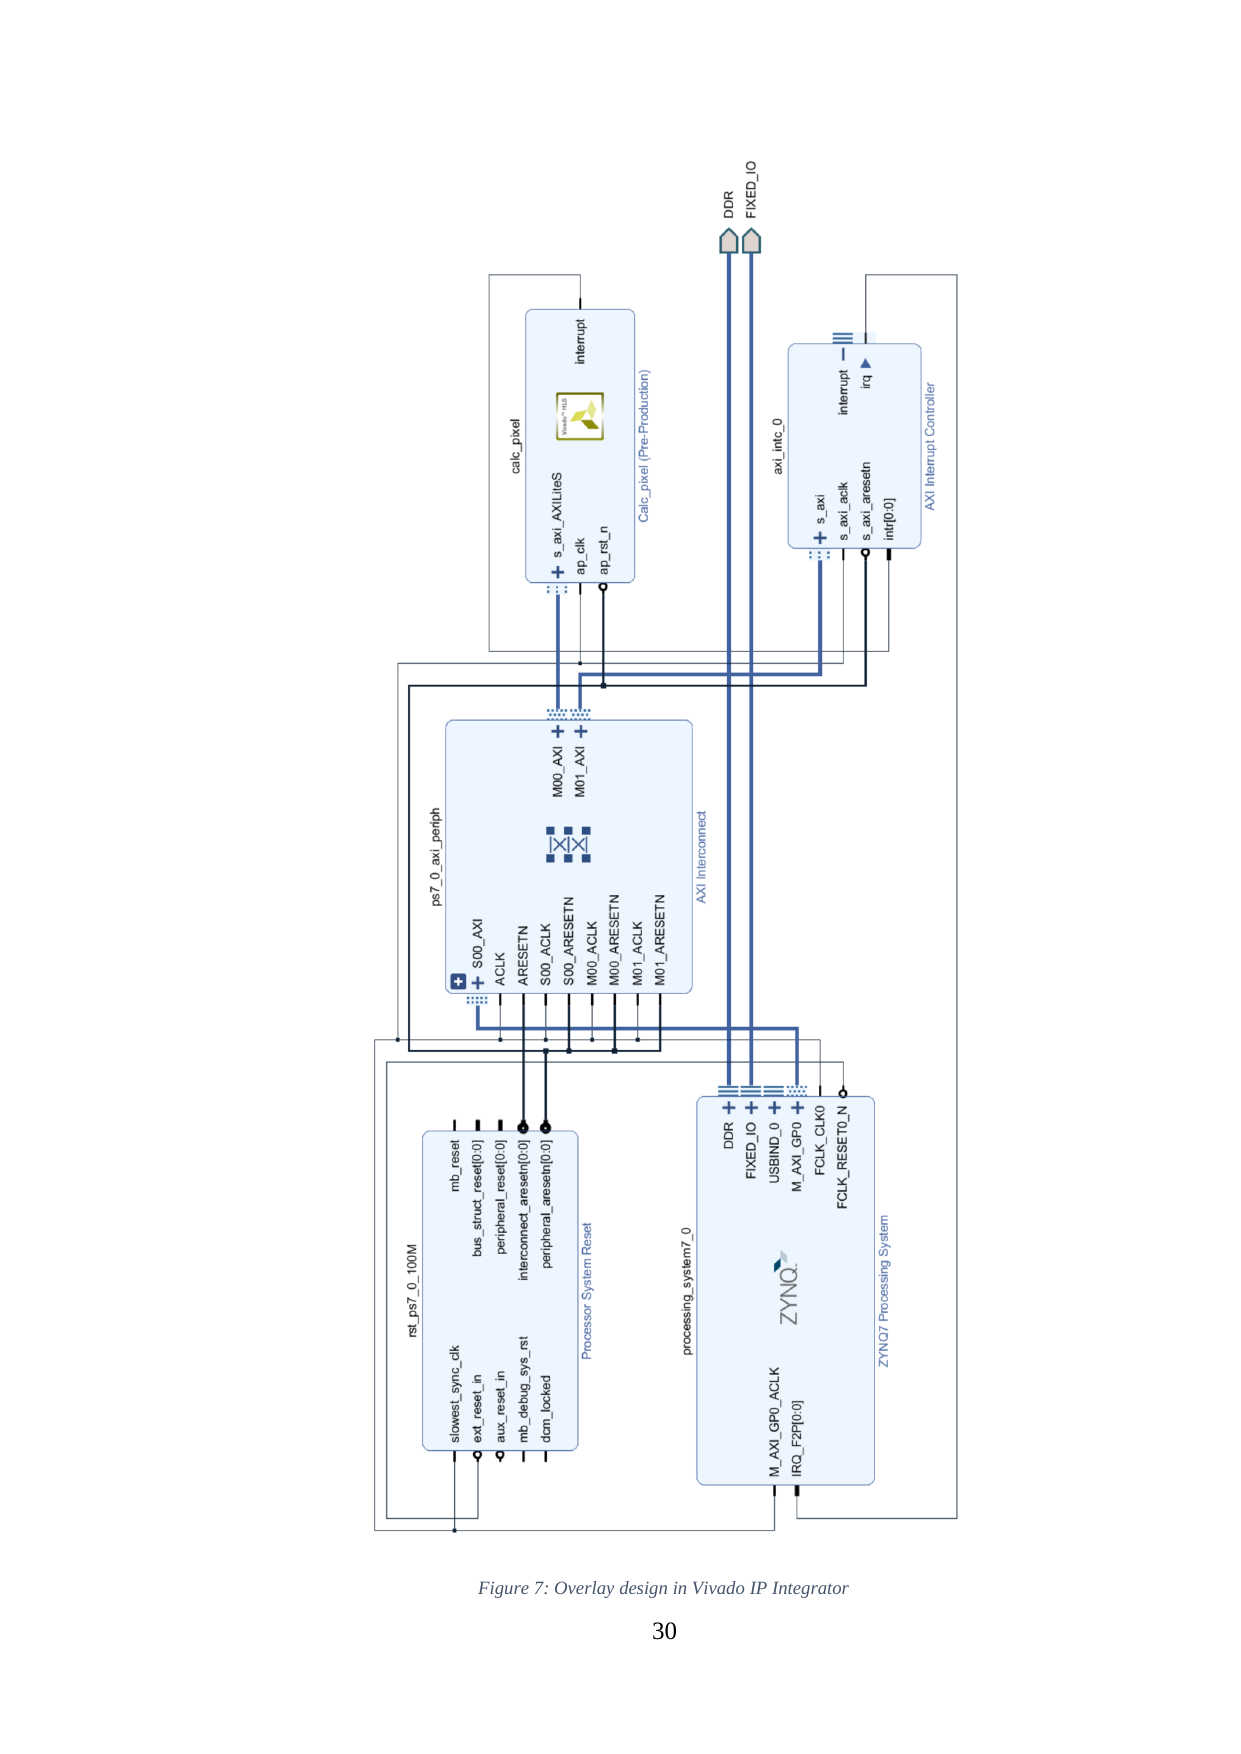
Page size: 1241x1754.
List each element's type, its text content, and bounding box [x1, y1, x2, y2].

text Figure 7: Overlay design in Vivado IP Integrator [236, 1577, 1092, 1598]
picture [364, 152, 970, 1541]
